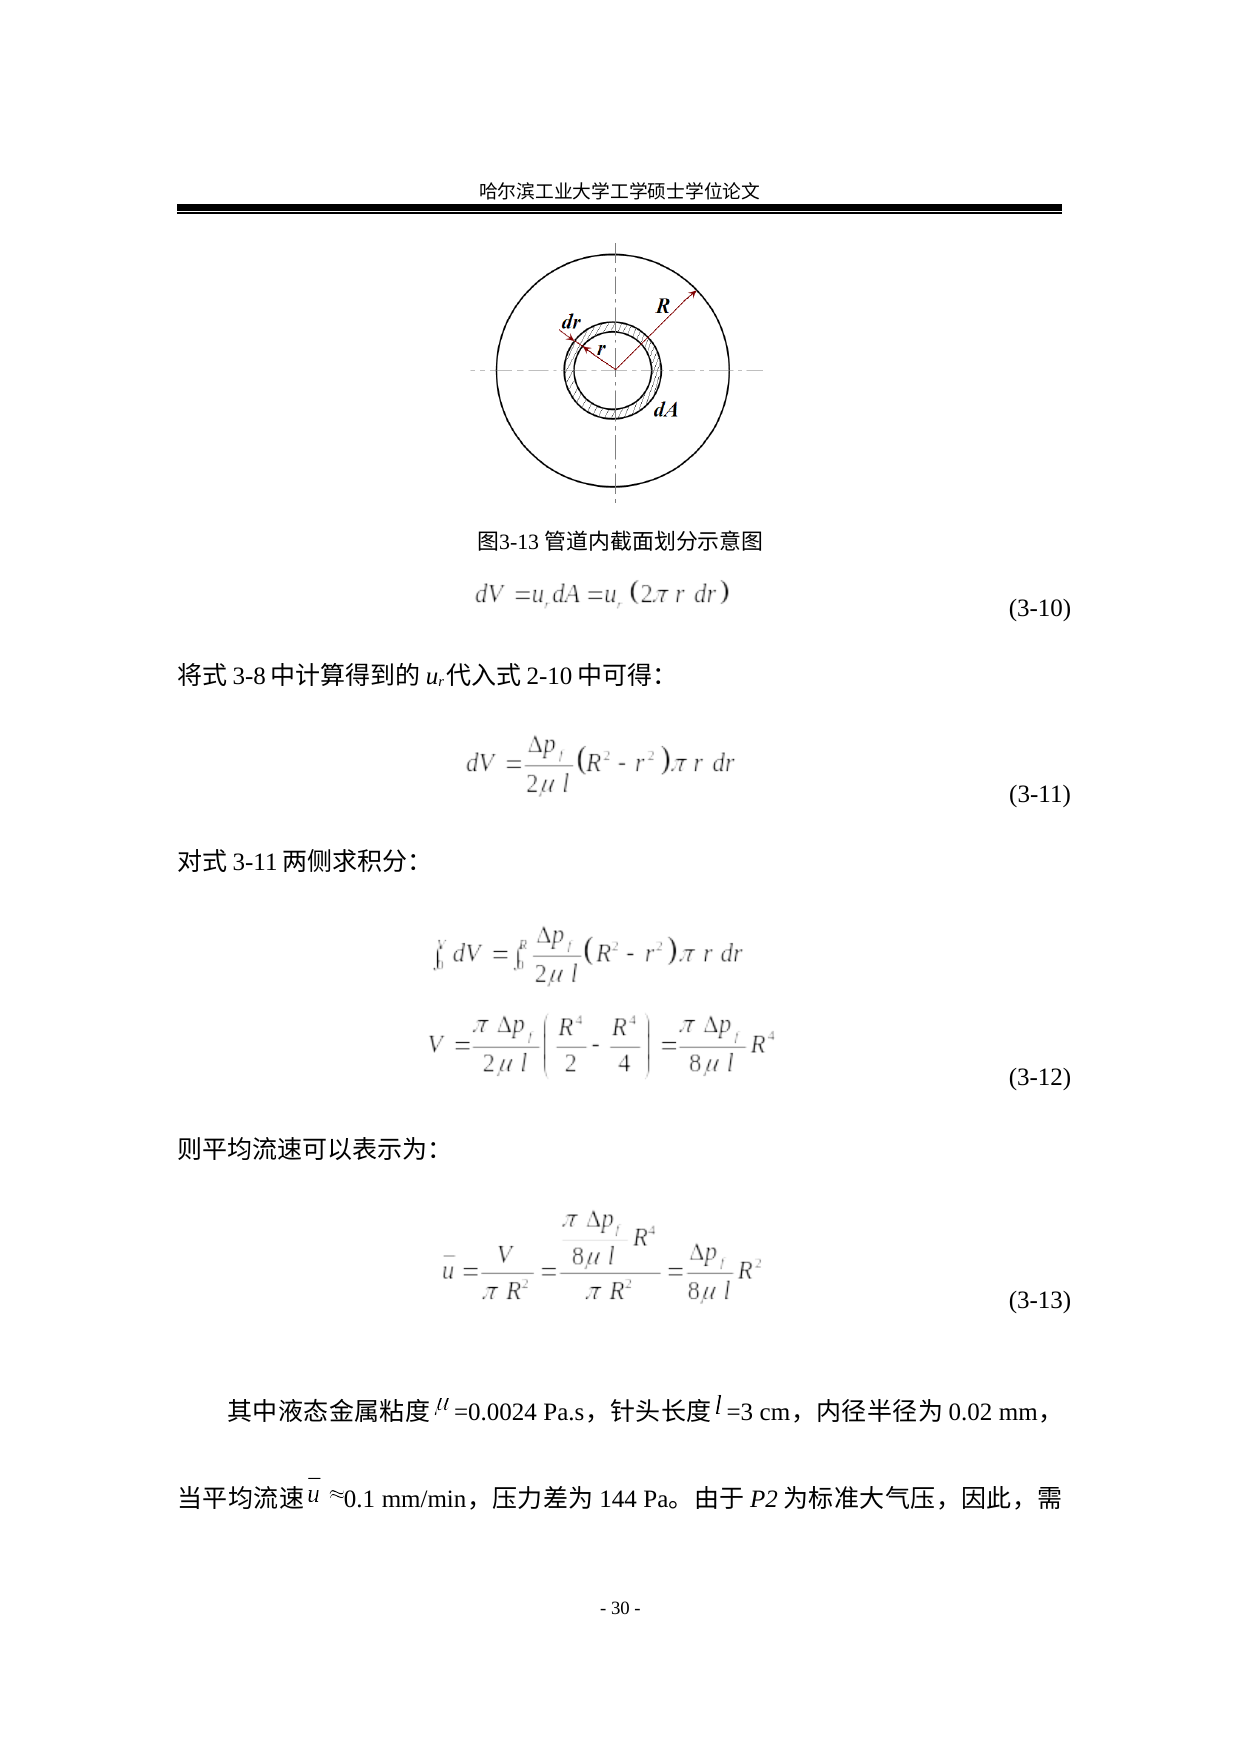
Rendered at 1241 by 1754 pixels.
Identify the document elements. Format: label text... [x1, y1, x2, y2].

picture [467, 243, 773, 507]
text 则平均流速可以表示为： [177, 1114, 1063, 1182]
text (3-12) [177, 903, 1063, 1106]
text (3-11) [177, 717, 1063, 818]
text 将式3-8中计算得到的ur代入式2-10中可得： [177, 640, 1063, 708]
text 对式3-11两侧求积分： [177, 826, 1063, 894]
text (3-13) [177, 1191, 1063, 1326]
text (3-10) [177, 564, 1063, 632]
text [177, 1375, 1063, 1528]
